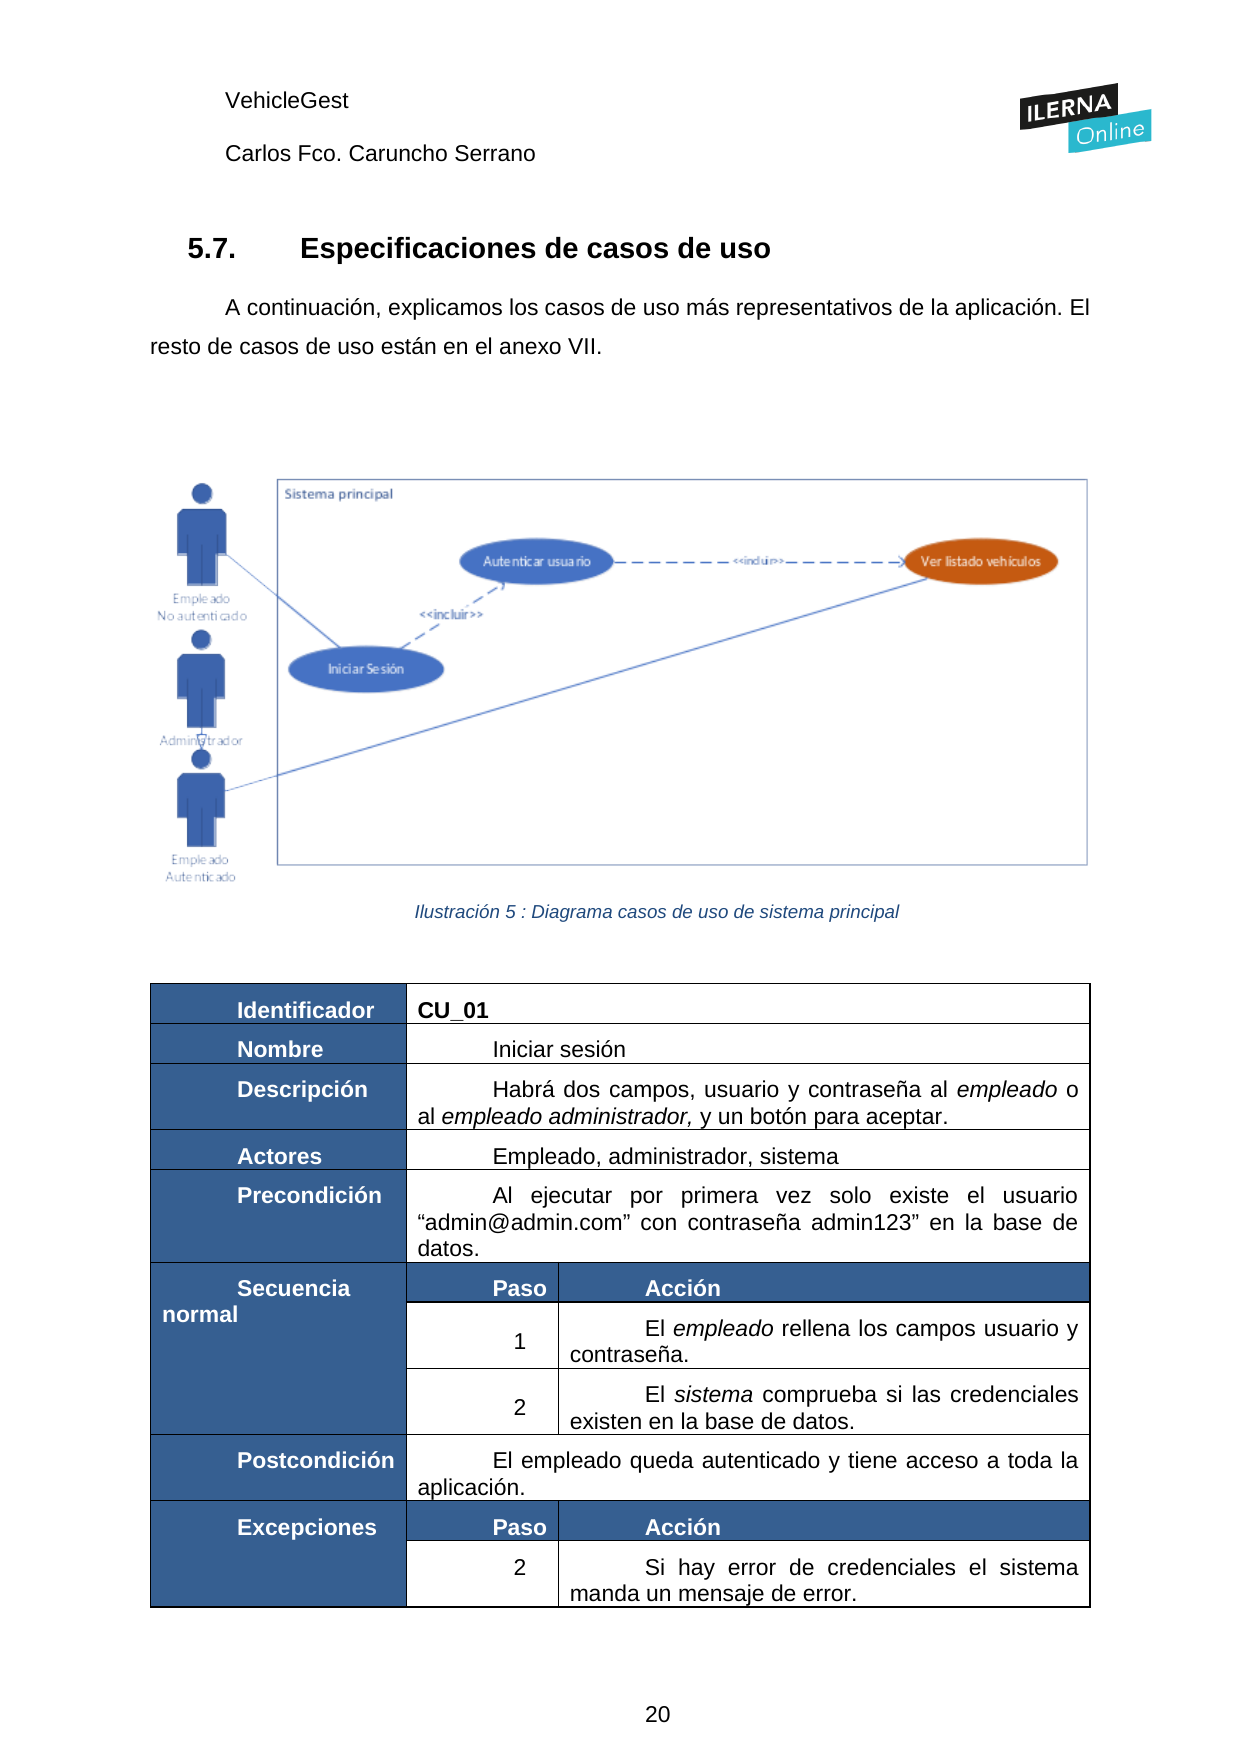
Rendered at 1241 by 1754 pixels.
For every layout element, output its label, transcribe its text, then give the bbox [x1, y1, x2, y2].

table_cell Paso [407, 1501, 558, 1540]
table_cell Excepciones [151, 1501, 406, 1606]
table_cell Empleado, administrador, sistema [407, 1130, 1089, 1169]
text A continuación, explicamos los casos de uso más representativos de la aplicación. El resto de casos de uso están en el anexo VII. [150, 294, 1090, 359]
table_cell Al ejecutar por primera vez solo existe el usuario “admin@admin.com” con contraseña admin123” en la base de datos. [407, 1170, 1089, 1262]
table_cell El empleado queda autenticado y tiene acceso a toda la aplicación. [407, 1435, 1089, 1500]
table_cell Precondición [151, 1170, 406, 1262]
table_cell Descripción [151, 1064, 406, 1129]
table_cell Postcondición [151, 1435, 406, 1500]
table_cell Habrá dos campos, usuario y contraseña al empleado o al empleado administrador, y un botón para aceptar. [407, 1064, 1089, 1129]
subtitle Especificaciones de casos de uso [187, 231, 1090, 264]
table_cell Paso [407, 1263, 558, 1301]
table_cell Secuencia normal [151, 1263, 406, 1434]
table_header Identificador [151, 984, 406, 1023]
table_cell El sistema comprueba si las credenciales existen en la base de datos. [559, 1369, 1089, 1434]
table_cell Iniciar sesión [407, 1024, 1089, 1063]
table_cell El empleado rellena los campos usuario y contraseña. [559, 1303, 1089, 1368]
table_cell Acción [559, 1263, 1089, 1301]
table_cell Si hay error de credenciales el sistema manda un mensaje de error. [559, 1541, 1089, 1606]
text Ilustración 5 : Diagrama casos de uso de sistema principal [150, 901, 1090, 923]
table_cell Nombre [151, 1024, 406, 1063]
table_cell 2 [407, 1541, 558, 1606]
picture [1020, 83, 1152, 153]
table_cell 1 [407, 1303, 558, 1368]
table_cell Actores [151, 1130, 406, 1169]
table_cell Acción [559, 1501, 1089, 1540]
table_cell 2 [407, 1369, 558, 1434]
table_header [407, 984, 1089, 1023]
